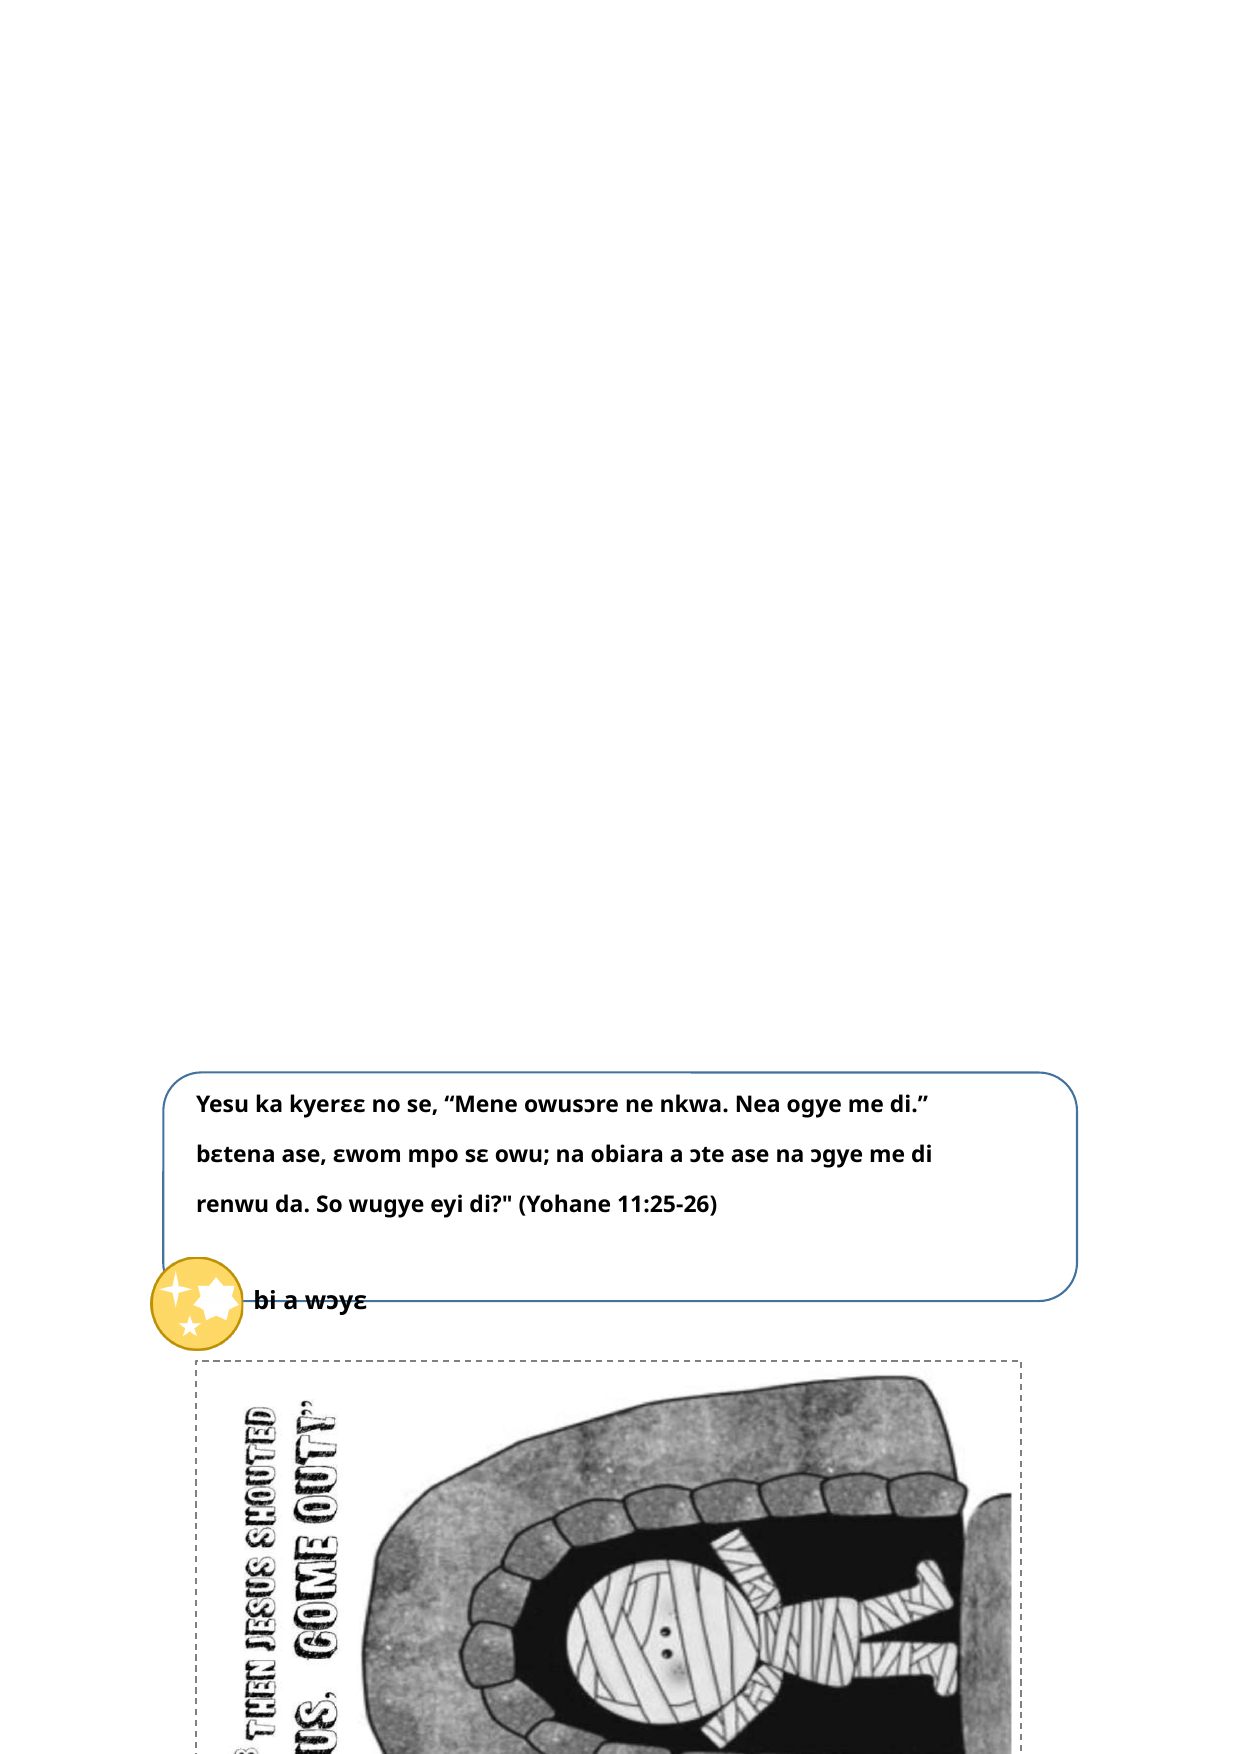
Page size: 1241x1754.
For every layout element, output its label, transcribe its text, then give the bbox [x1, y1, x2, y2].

text Yesu ka kyerɛɛ no se, “Mene owusɔre ne nkwa. Nea ogye me di.” [150, 1088, 1090, 1119]
picture [150, 1257, 244, 1351]
text bi a wɔyɛ [244, 1283, 1090, 1317]
picture [198, 1362, 1020, 1754]
text renwu da. So wugye eyi di?" (Yohane 11:25-26) [150, 1188, 1090, 1220]
text bɛtena ase, ɛwom mpo sɛ owu; na obiara a ɔte ase na ɔgye me di [150, 1138, 1090, 1169]
